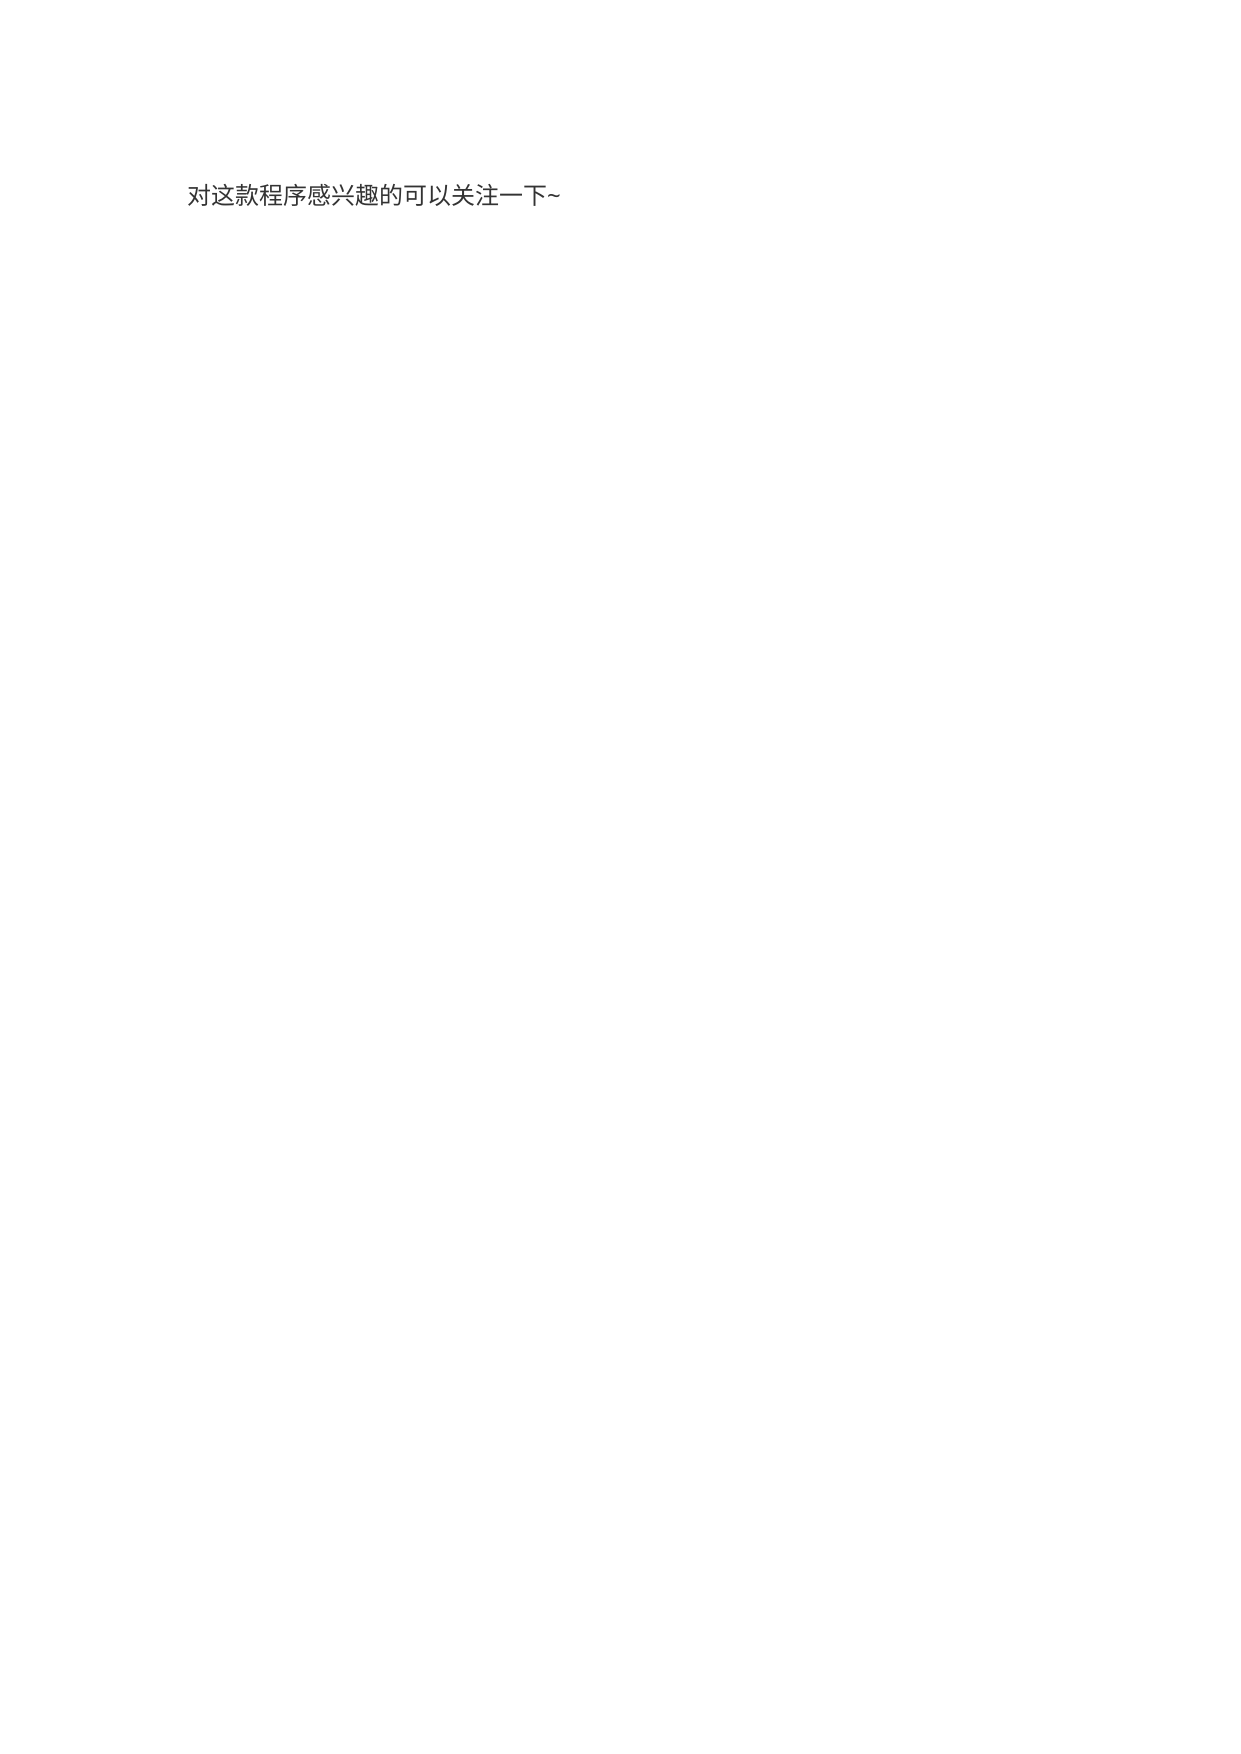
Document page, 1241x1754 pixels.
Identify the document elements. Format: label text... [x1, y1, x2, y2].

text 对这款程序感兴趣的可以关注一下~ [187, 172, 1053, 216]
